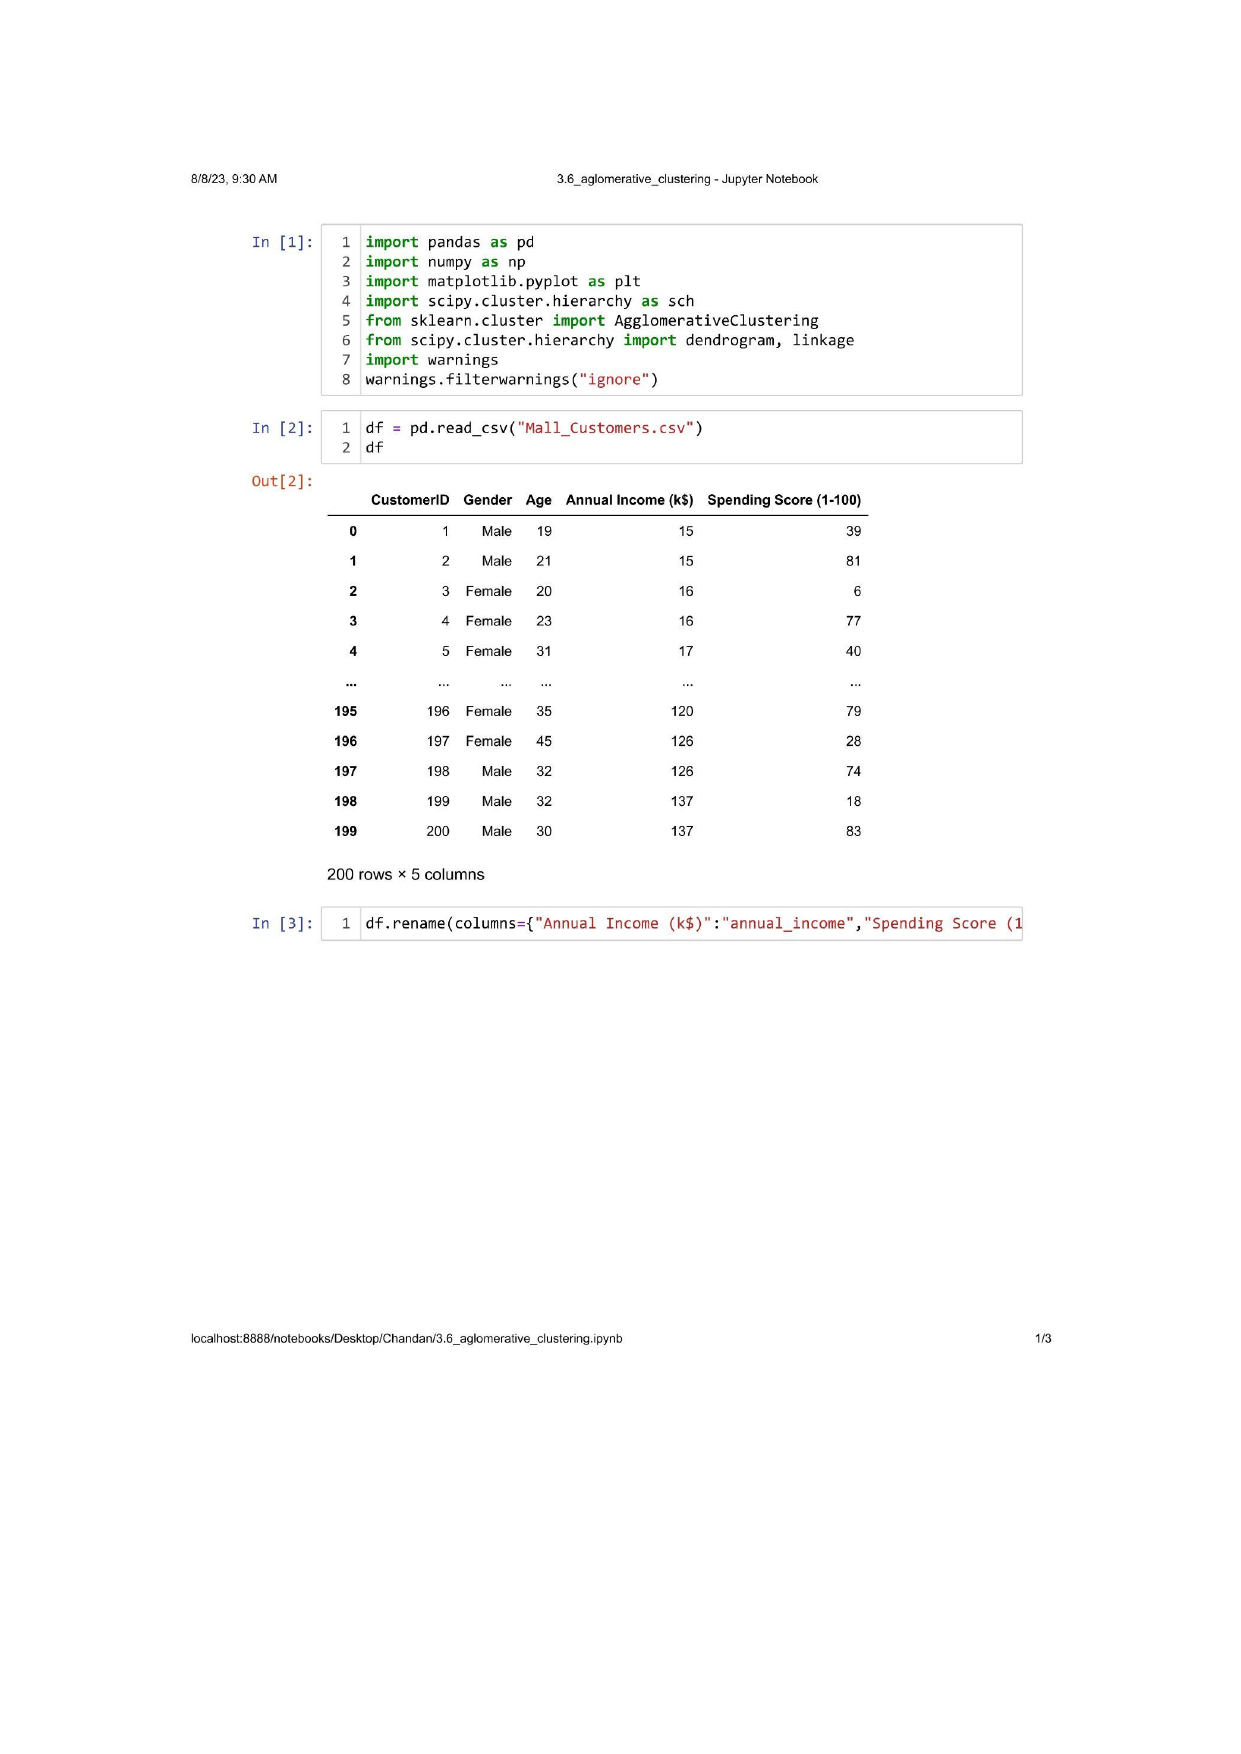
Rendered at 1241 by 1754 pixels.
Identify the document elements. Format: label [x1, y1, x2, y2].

picture [150, 150, 1091, 1367]
